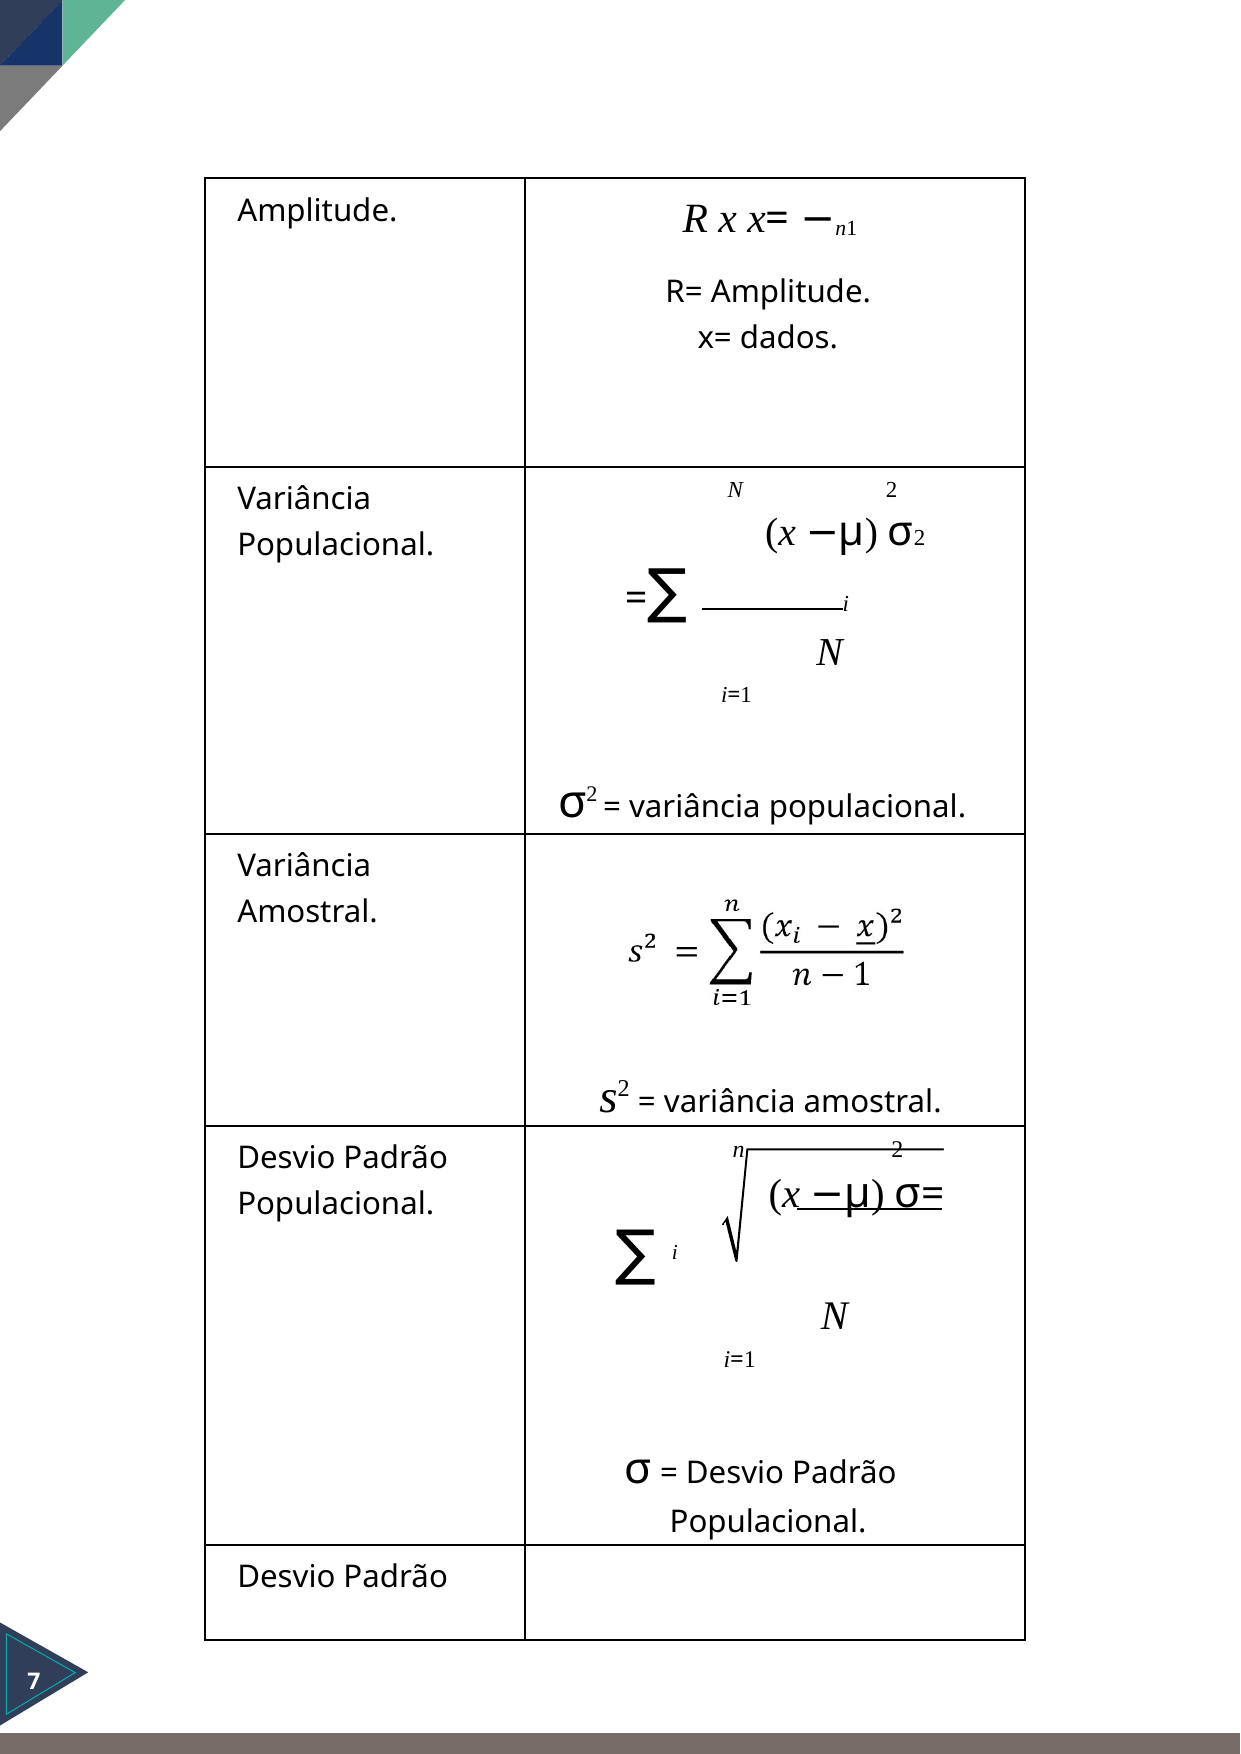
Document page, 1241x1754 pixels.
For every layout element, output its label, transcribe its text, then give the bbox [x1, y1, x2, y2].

table_cell N 2 (x −µ) σ2 =∑ i N i=1 σ2 = variância populacional. [526, 468, 1024, 833]
table_header Amplitude. [206, 179, 524, 466]
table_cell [526, 1546, 1024, 1638]
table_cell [206, 1546, 524, 1638]
table_cell Variância Populacional. [206, 468, 524, 833]
picture [622, 891, 913, 1013]
table_cell s2 = variância amostral. [526, 835, 1024, 1125]
table_cell n 2 (x −µ) σ= ∑ i N i=1 σ = Desvio Padrão Populacional. [526, 1127, 1024, 1544]
table_header R x x= −n 1 R= Amplitude. x= dados. [526, 179, 1024, 466]
table_cell Variância Amostral. [206, 835, 524, 1125]
table_cell Desvio Padrão Populacional. [206, 1127, 524, 1544]
